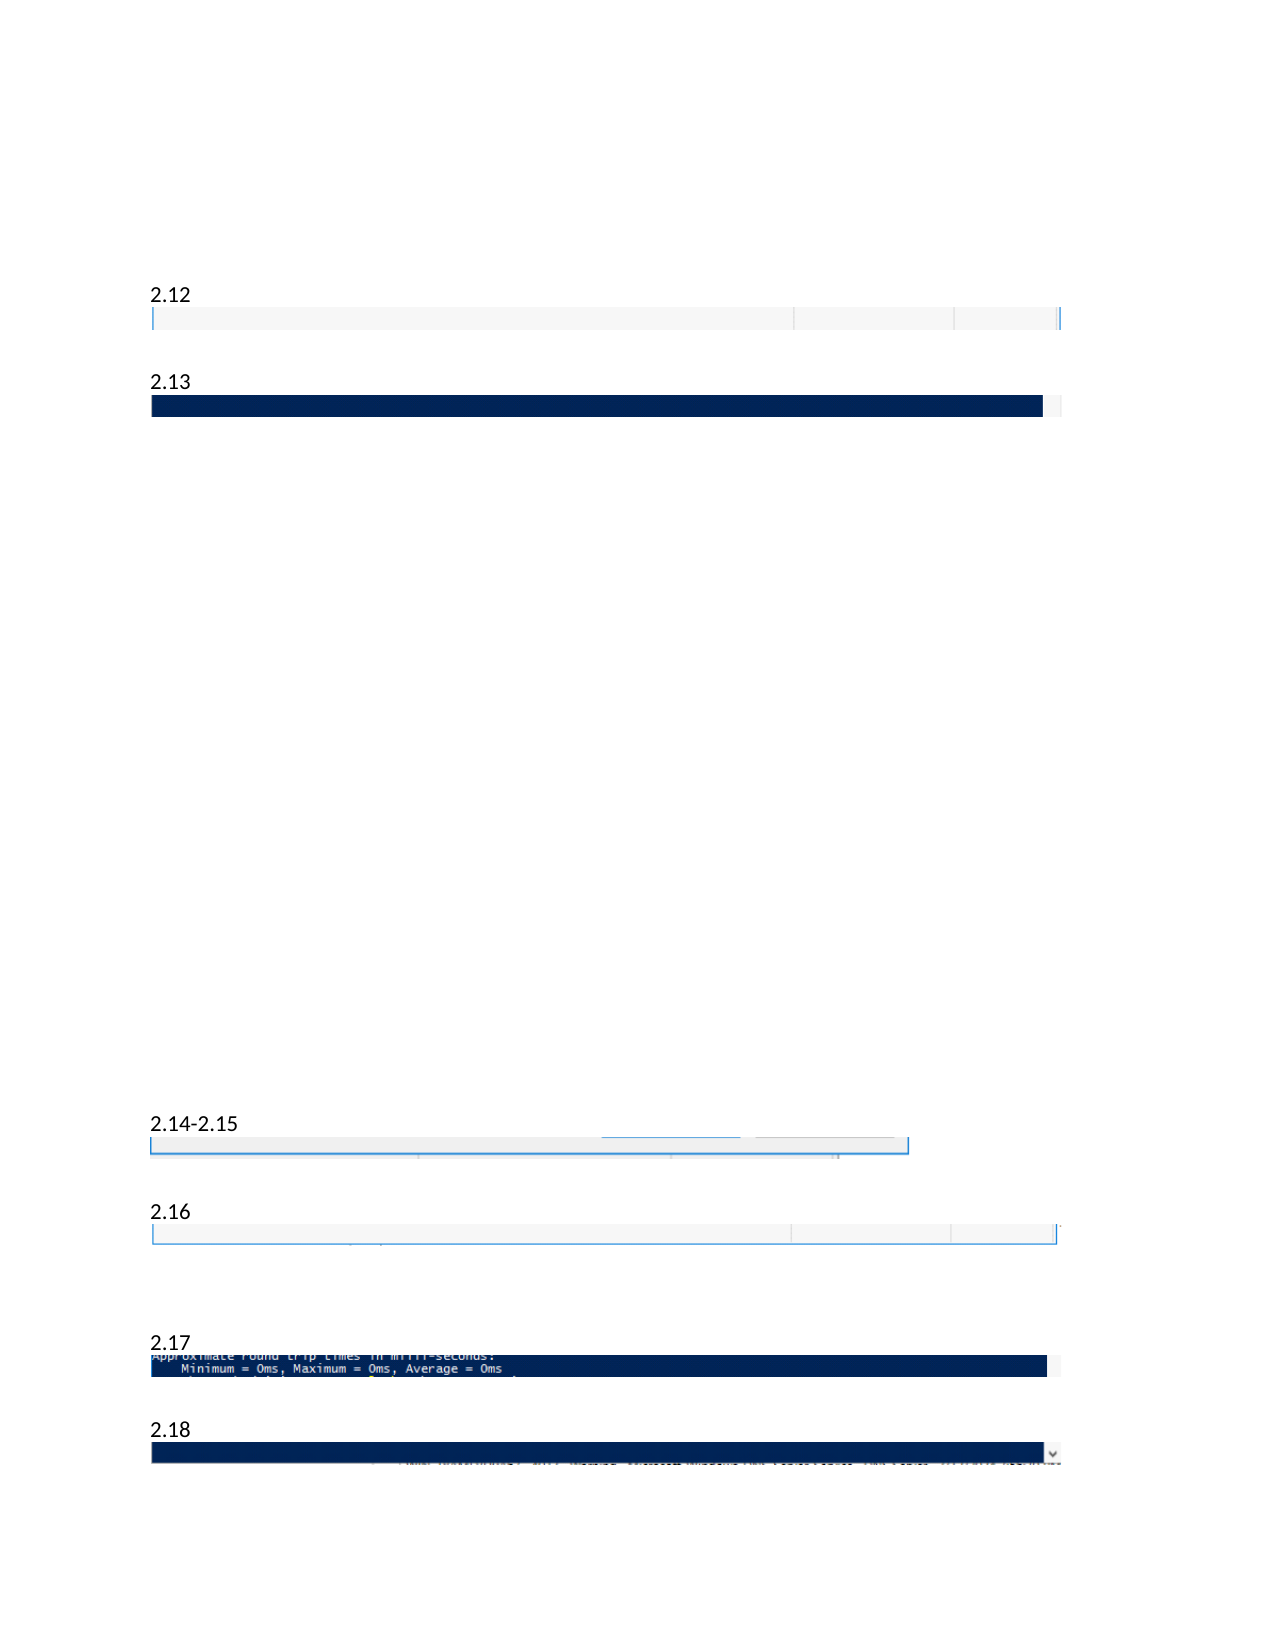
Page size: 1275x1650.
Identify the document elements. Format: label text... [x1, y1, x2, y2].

text 2.17 [150, 1328, 1125, 1355]
text 2.13 [150, 368, 1125, 395]
text 2.18 [150, 1416, 1125, 1443]
text 2.16 [150, 1197, 1125, 1224]
text 2.14-2.15 [150, 1110, 1125, 1137]
text 2.12 [150, 281, 1125, 308]
